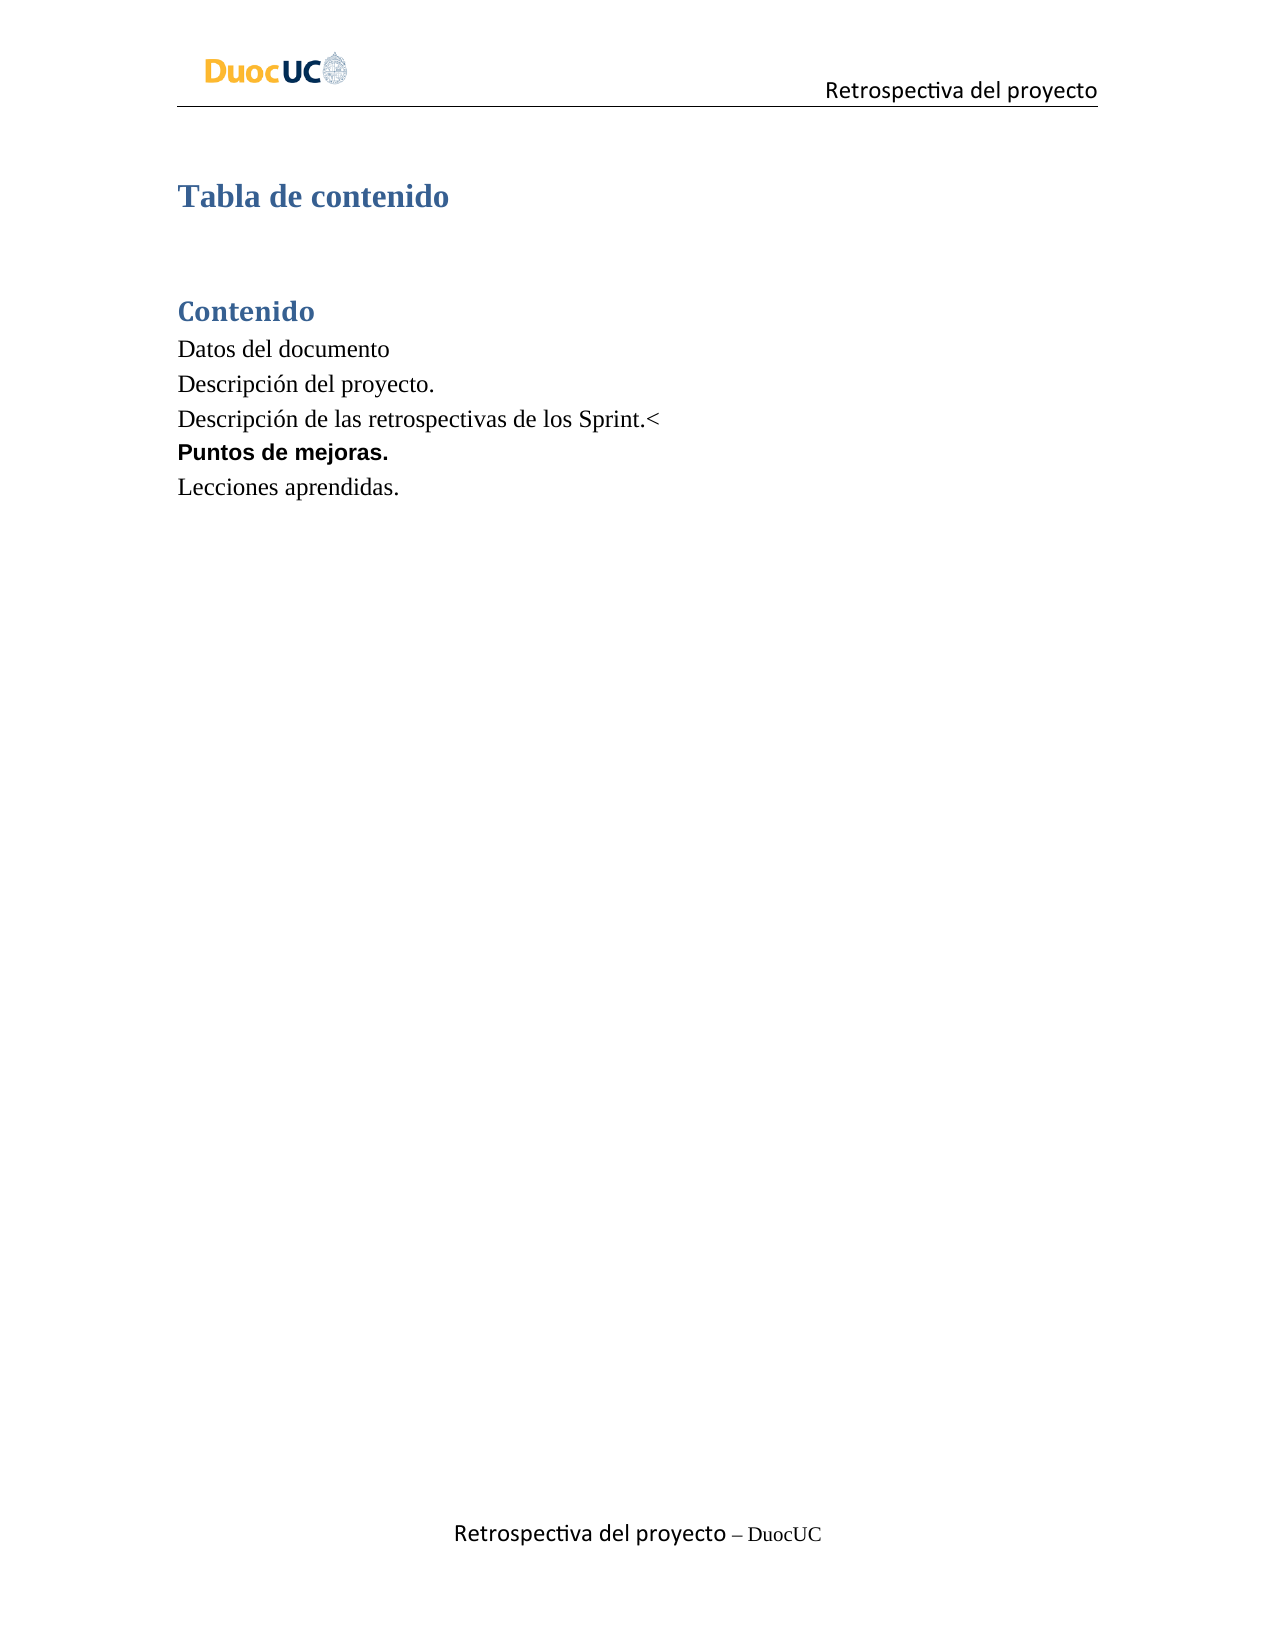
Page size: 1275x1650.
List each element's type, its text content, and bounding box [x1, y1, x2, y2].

text Contenido [177, 293, 1098, 328]
picture [198, 48, 352, 87]
text Tabla de contenido [177, 176, 1098, 215]
